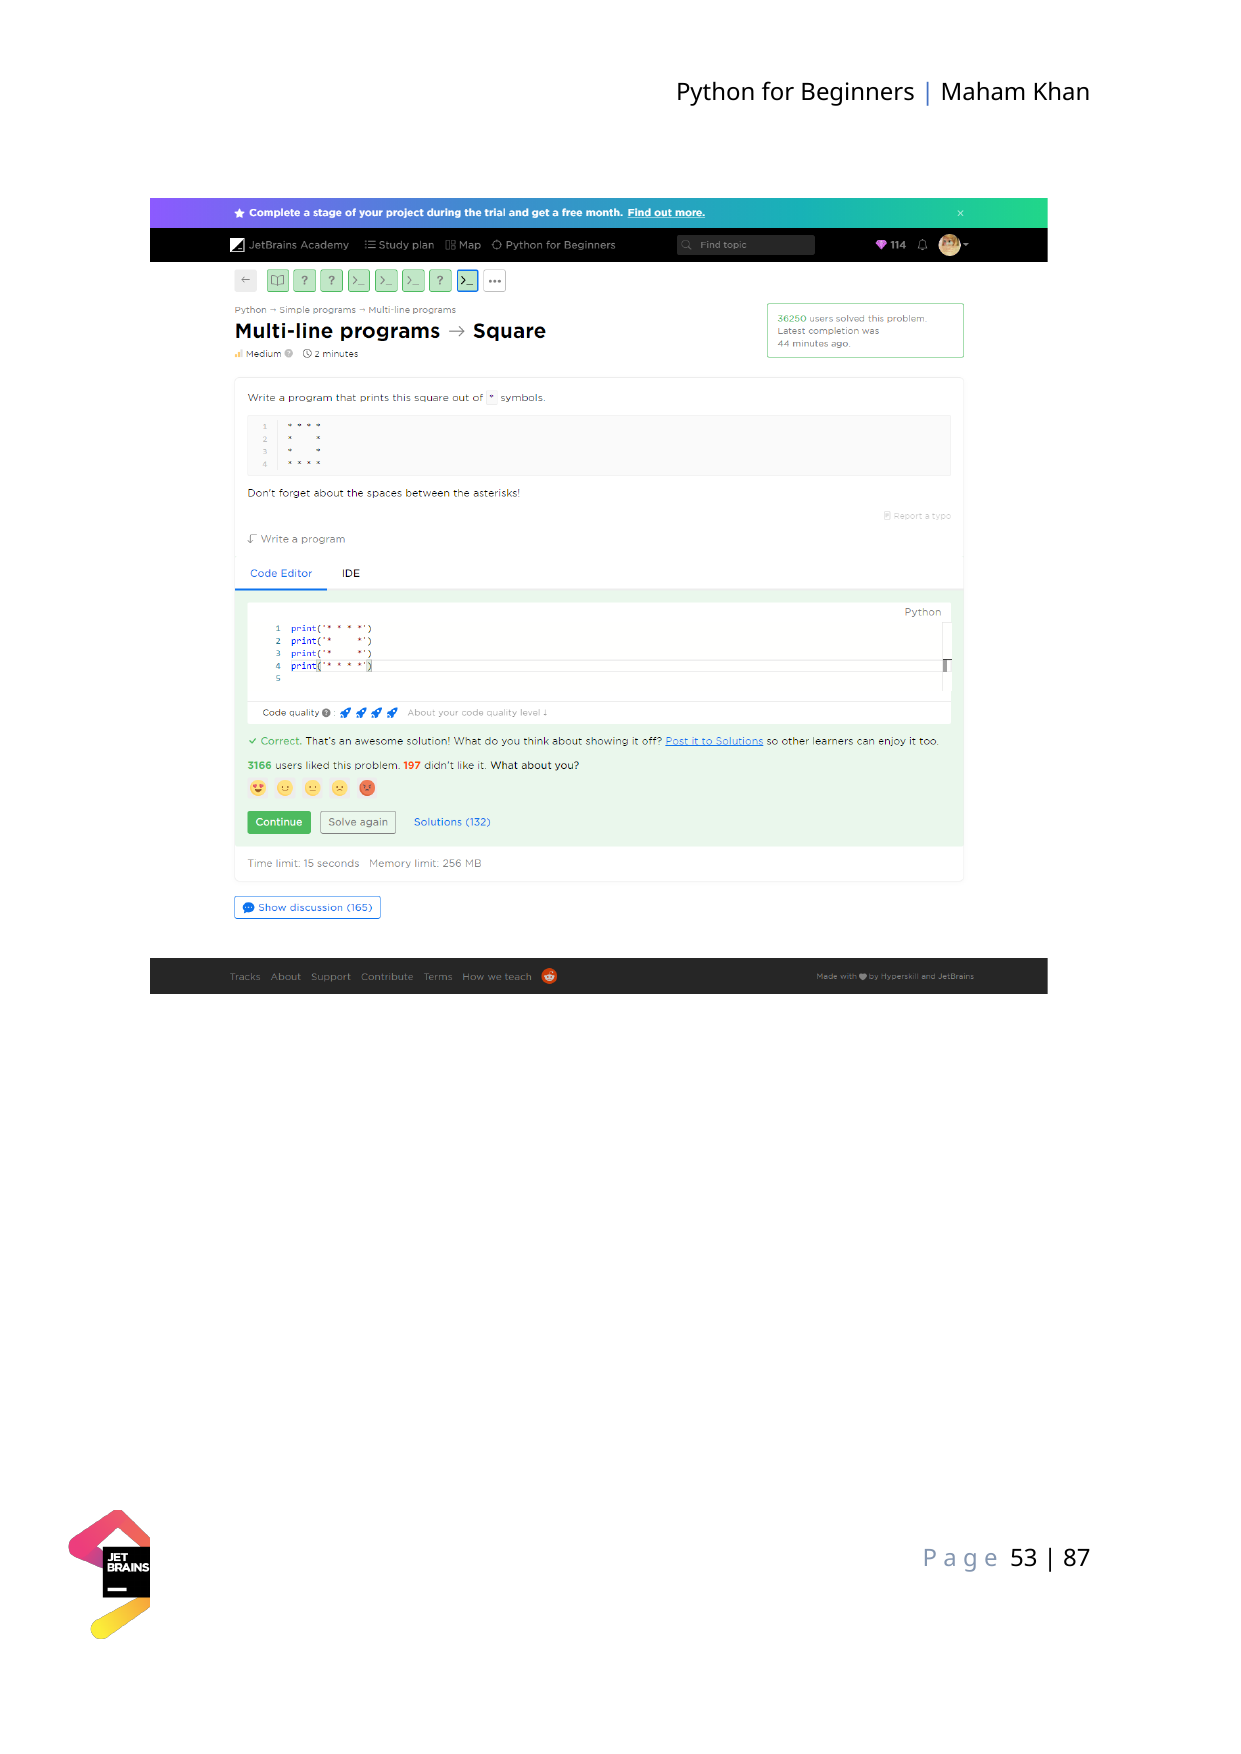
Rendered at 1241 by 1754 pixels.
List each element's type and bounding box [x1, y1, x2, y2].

picture [150, 198, 1048, 1008]
picture [63, 1510, 193, 1639]
